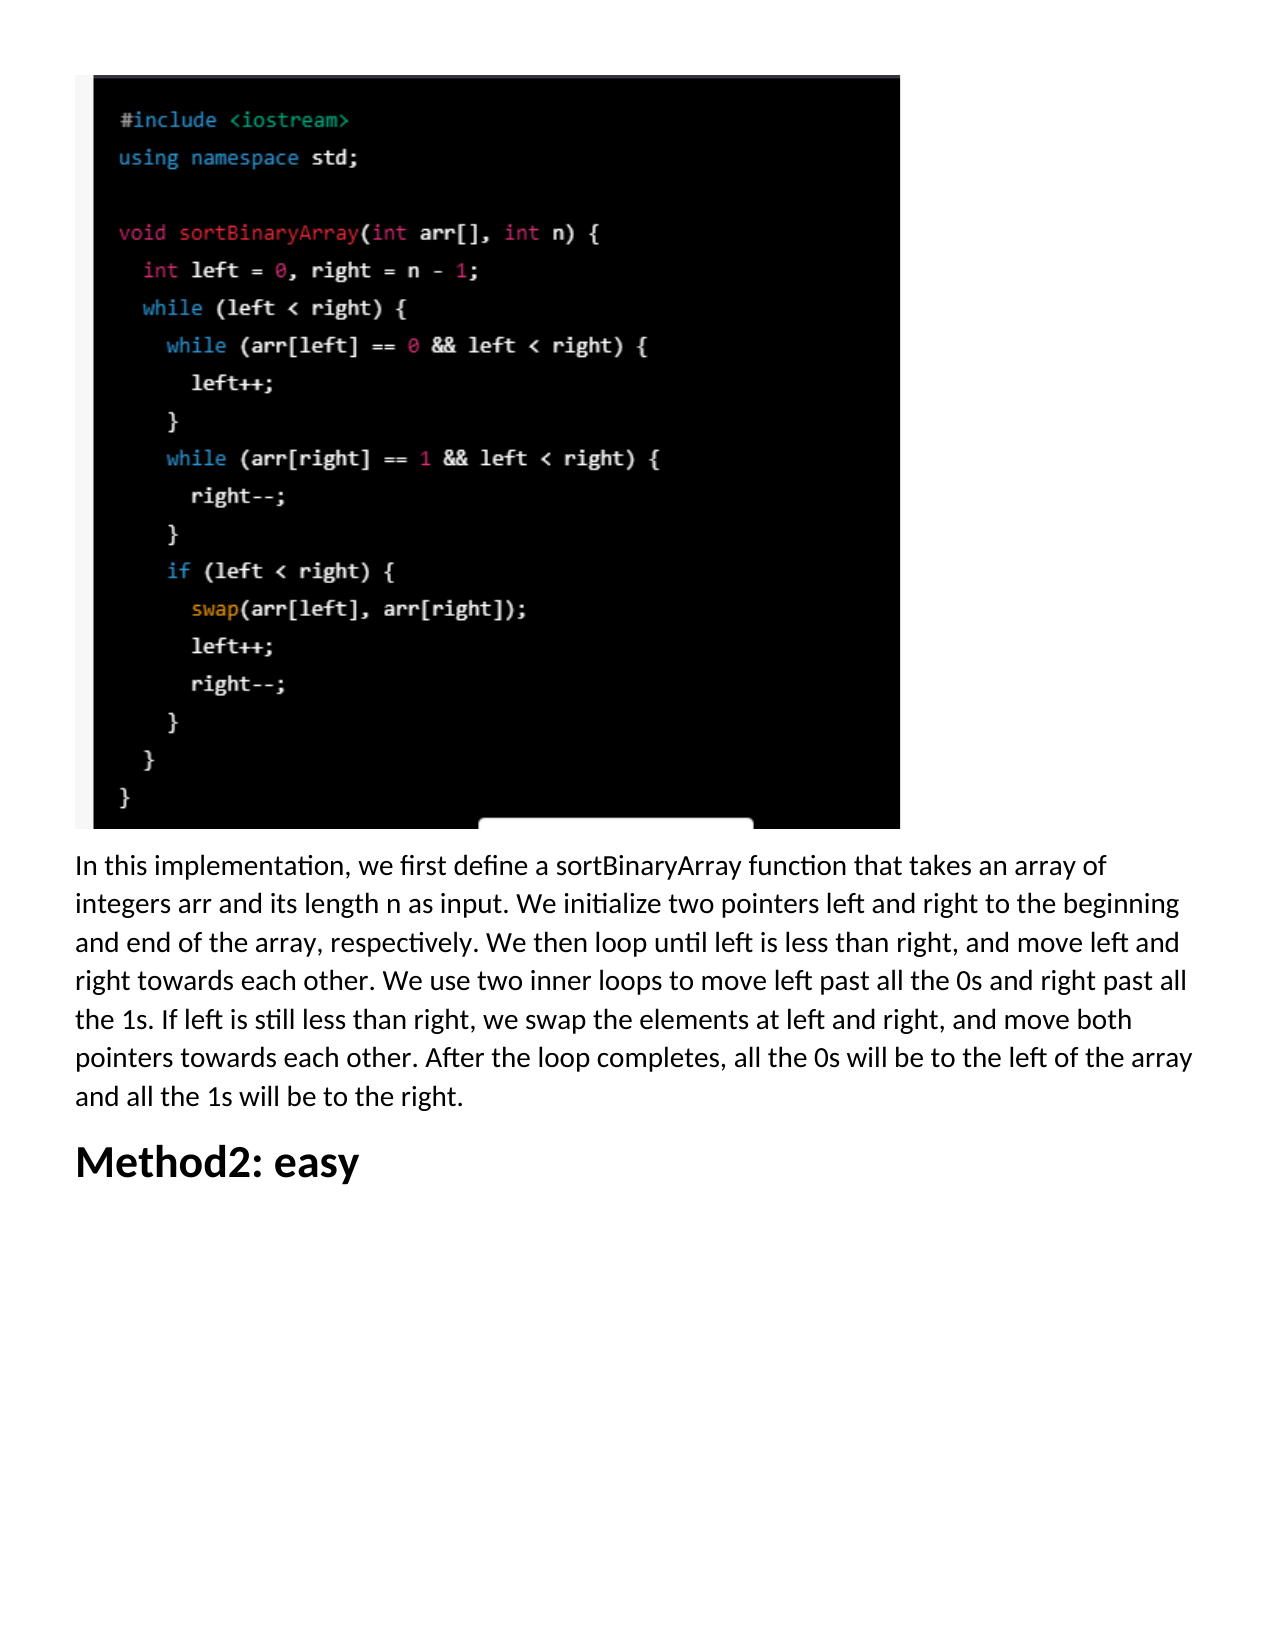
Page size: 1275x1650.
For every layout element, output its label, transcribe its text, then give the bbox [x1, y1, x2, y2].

text Method2: easy [75, 1133, 1200, 1189]
text In this implementation, we first define a sortBinaryArray function that takes an array of integers arr and its length n as input. We initialize two pointers left and right to the beginning and end of the array, respectively. We then loop until left is less than right, and move left and right towards each other. We use two inner loops to move left past all the 0s and right past all the 1s. If left is still less than right, we swap the elements at left and right, and move both pointers towards each other. After the loop completes, all the 0s will be to the left of the array and all the 1s will be to the right. [75, 847, 1200, 1113]
picture [75, 75, 901, 829]
